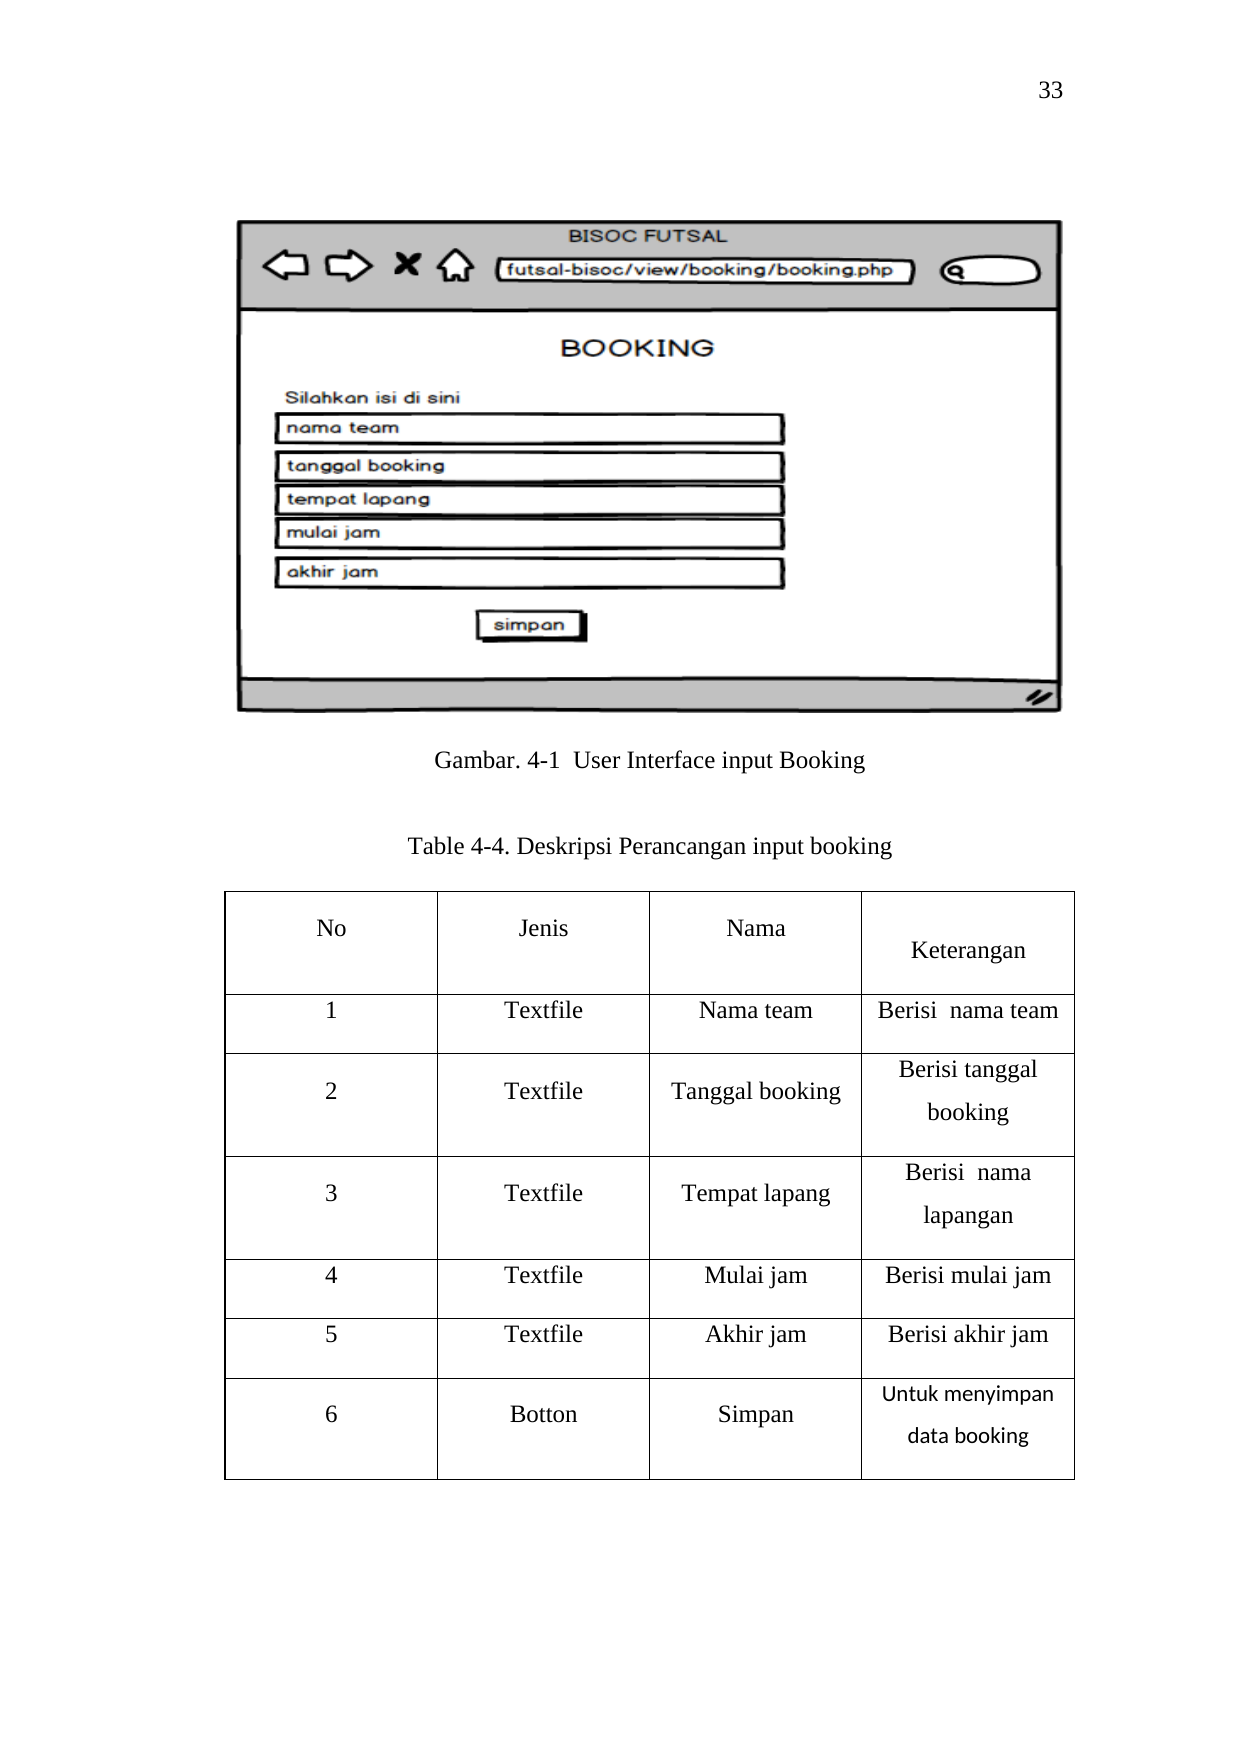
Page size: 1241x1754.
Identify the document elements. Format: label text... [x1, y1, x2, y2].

table_cell Textfile [438, 995, 649, 1053]
table_cell Untuk menyimpan data booking [862, 1379, 1074, 1479]
table_cell 6 [226, 1379, 437, 1479]
table_cell Berisi mulai jam [862, 1260, 1074, 1318]
table_header No [226, 892, 437, 994]
table_cell Textfile [438, 1260, 649, 1318]
table_cell Textfile [438, 1054, 649, 1156]
table_cell Berisi nama team [862, 995, 1074, 1053]
table_cell Berisi nama lapangan [862, 1157, 1074, 1259]
list Gambar. 4-1 User Interface input Booking [236, 745, 1063, 774]
table_cell 5 [226, 1319, 437, 1378]
table_header Nama [650, 892, 861, 994]
table_cell Simpan [650, 1379, 861, 1479]
table_cell 3 [226, 1157, 437, 1259]
table_cell Botton [438, 1379, 649, 1479]
table_cell 2 [226, 1054, 437, 1156]
table_cell Textfile [438, 1319, 649, 1378]
table_cell Berisi akhir jam [862, 1319, 1074, 1378]
table_cell Tanggal booking [650, 1054, 861, 1156]
picture [236, 220, 1063, 713]
list Table 4-4. Deskripsi Perancangan input booking [236, 831, 1063, 860]
table_header Jenis [438, 892, 649, 994]
table_cell Textfile [438, 1157, 649, 1259]
table_header Keterangan [862, 892, 1074, 994]
table_cell Mulai jam [650, 1260, 861, 1318]
table_cell 4 [226, 1260, 437, 1318]
table_cell 1 [226, 995, 437, 1053]
table_cell Berisi tanggal booking [862, 1054, 1074, 1156]
table_cell Tempat lapang [650, 1157, 861, 1259]
table_cell Akhir jam [650, 1319, 861, 1378]
table_cell Nama team [650, 995, 861, 1053]
